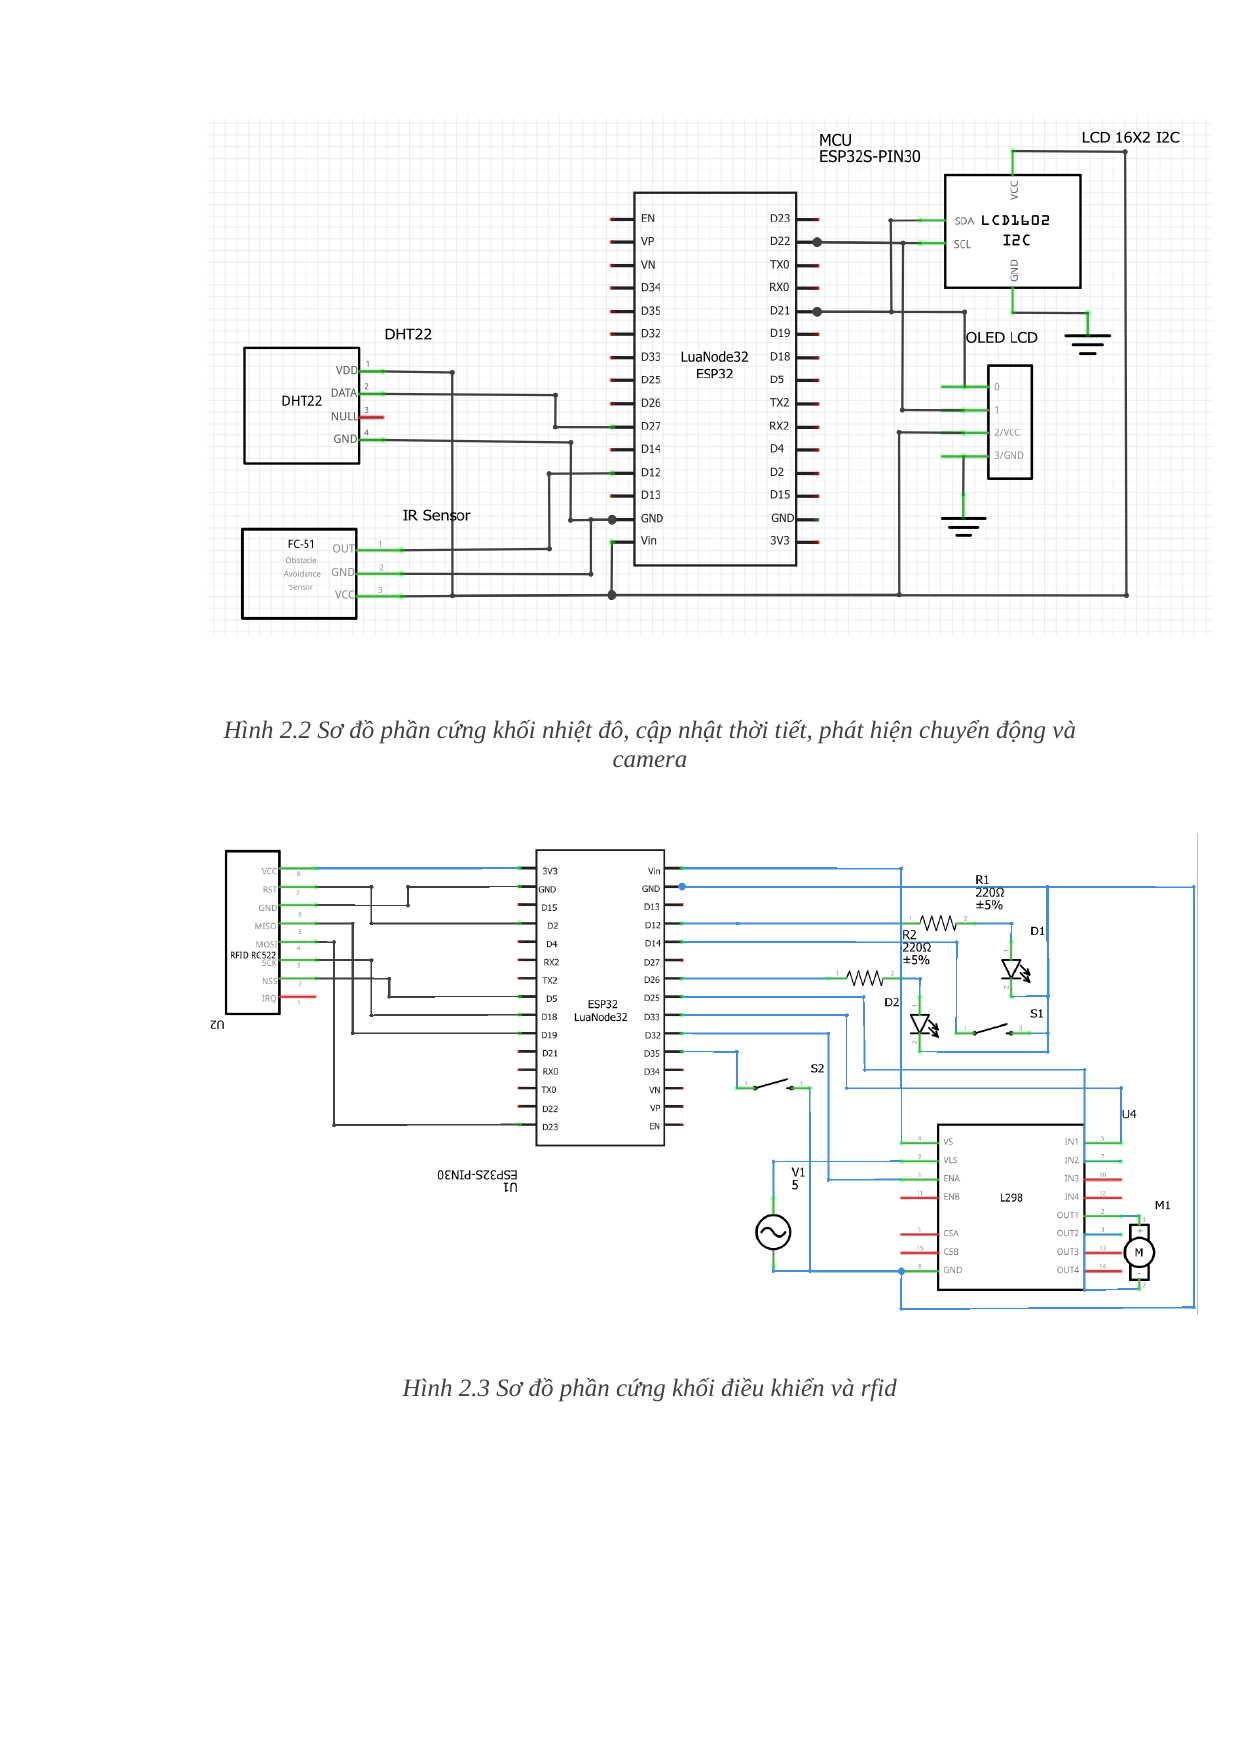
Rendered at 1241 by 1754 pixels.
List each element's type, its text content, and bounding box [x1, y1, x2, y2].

picture [206, 833, 1198, 1315]
picture [206, 118, 1213, 637]
